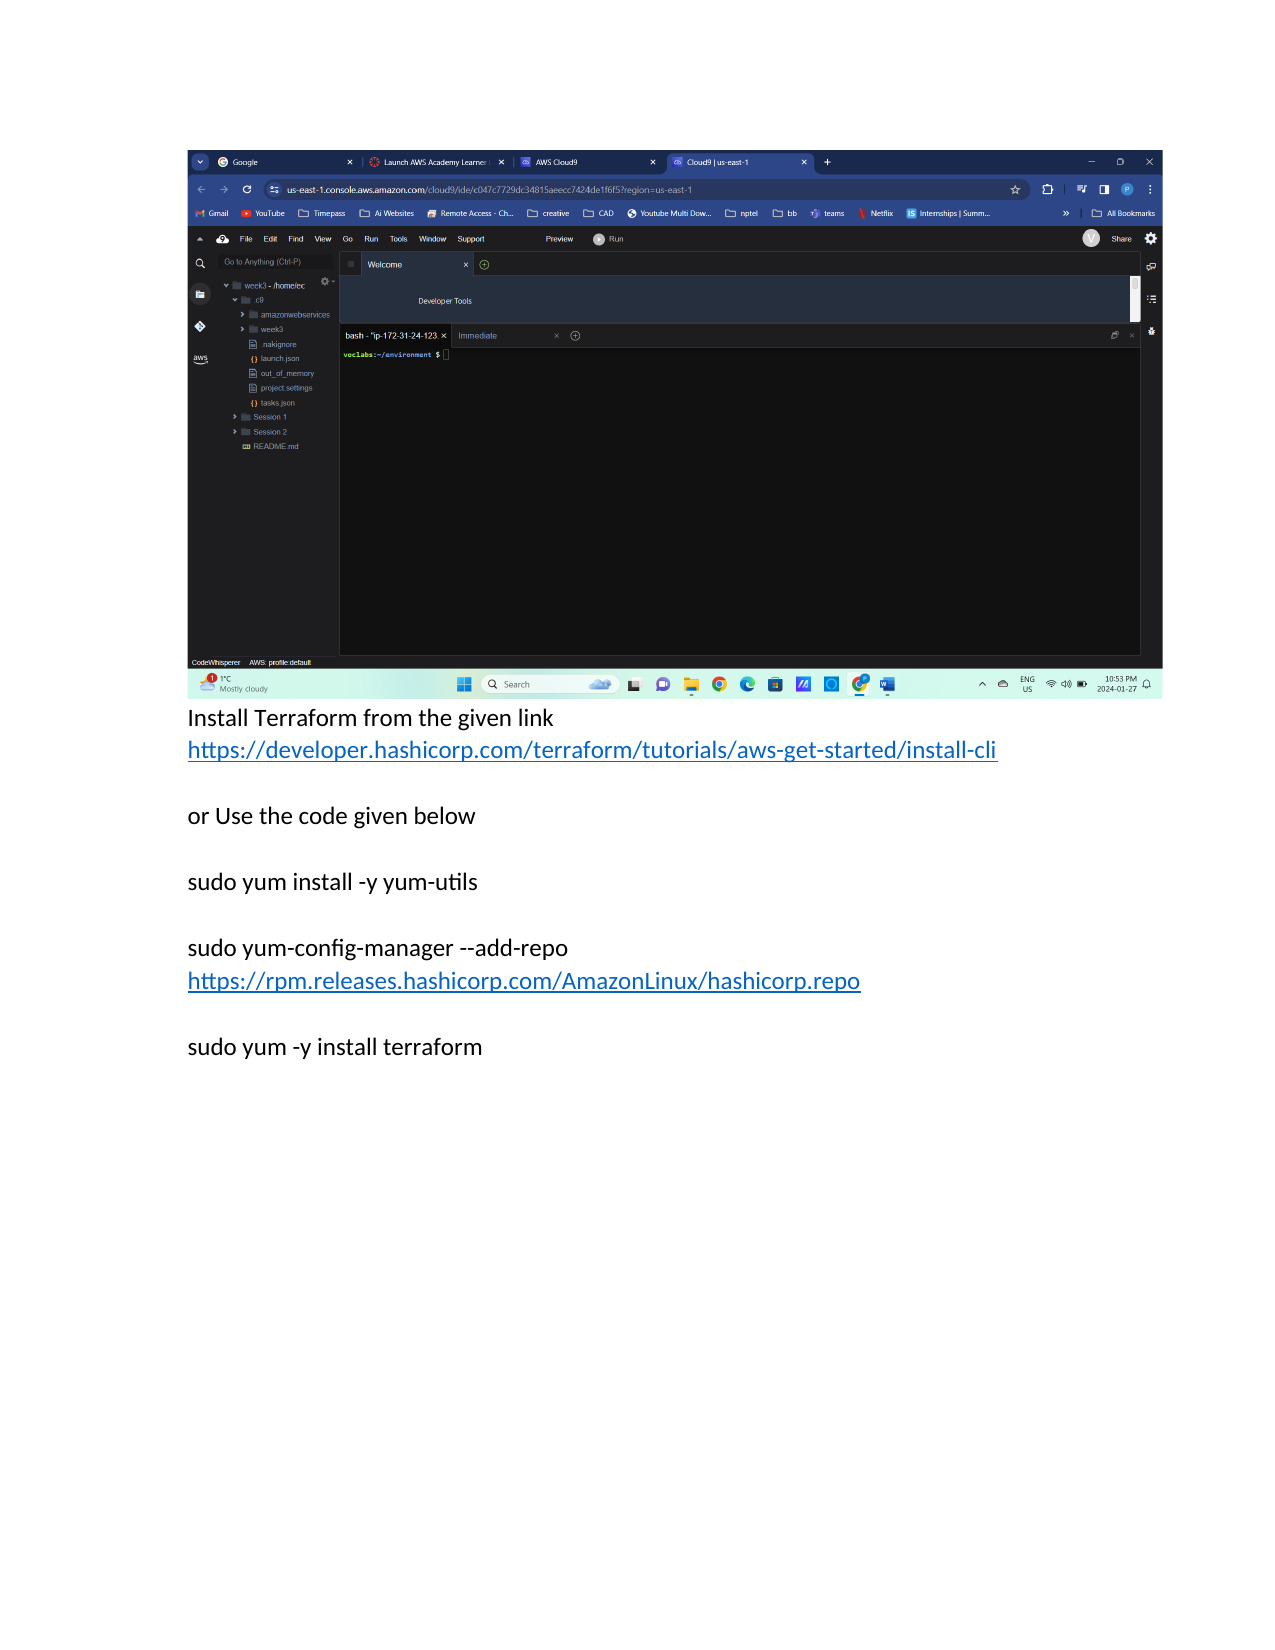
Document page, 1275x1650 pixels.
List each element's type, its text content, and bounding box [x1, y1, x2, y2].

list sudo yum-config-manager --add-repo https://rpm.releases.hashicorp.com/AmazonLinux/hashicorp.repo [187, 932, 1125, 996]
picture [187, 150, 1163, 699]
list sudo yum -y install terraform [187, 1031, 1125, 1061]
list Install Terraform from the given link [187, 702, 1125, 732]
list sudo yum install -y yum-utils [187, 866, 1125, 897]
list or Use the code given below [187, 801, 1125, 831]
list https://developer.hashicorp.com/terraform/tutorials/aws-get-started/install-cli [187, 735, 1125, 765]
